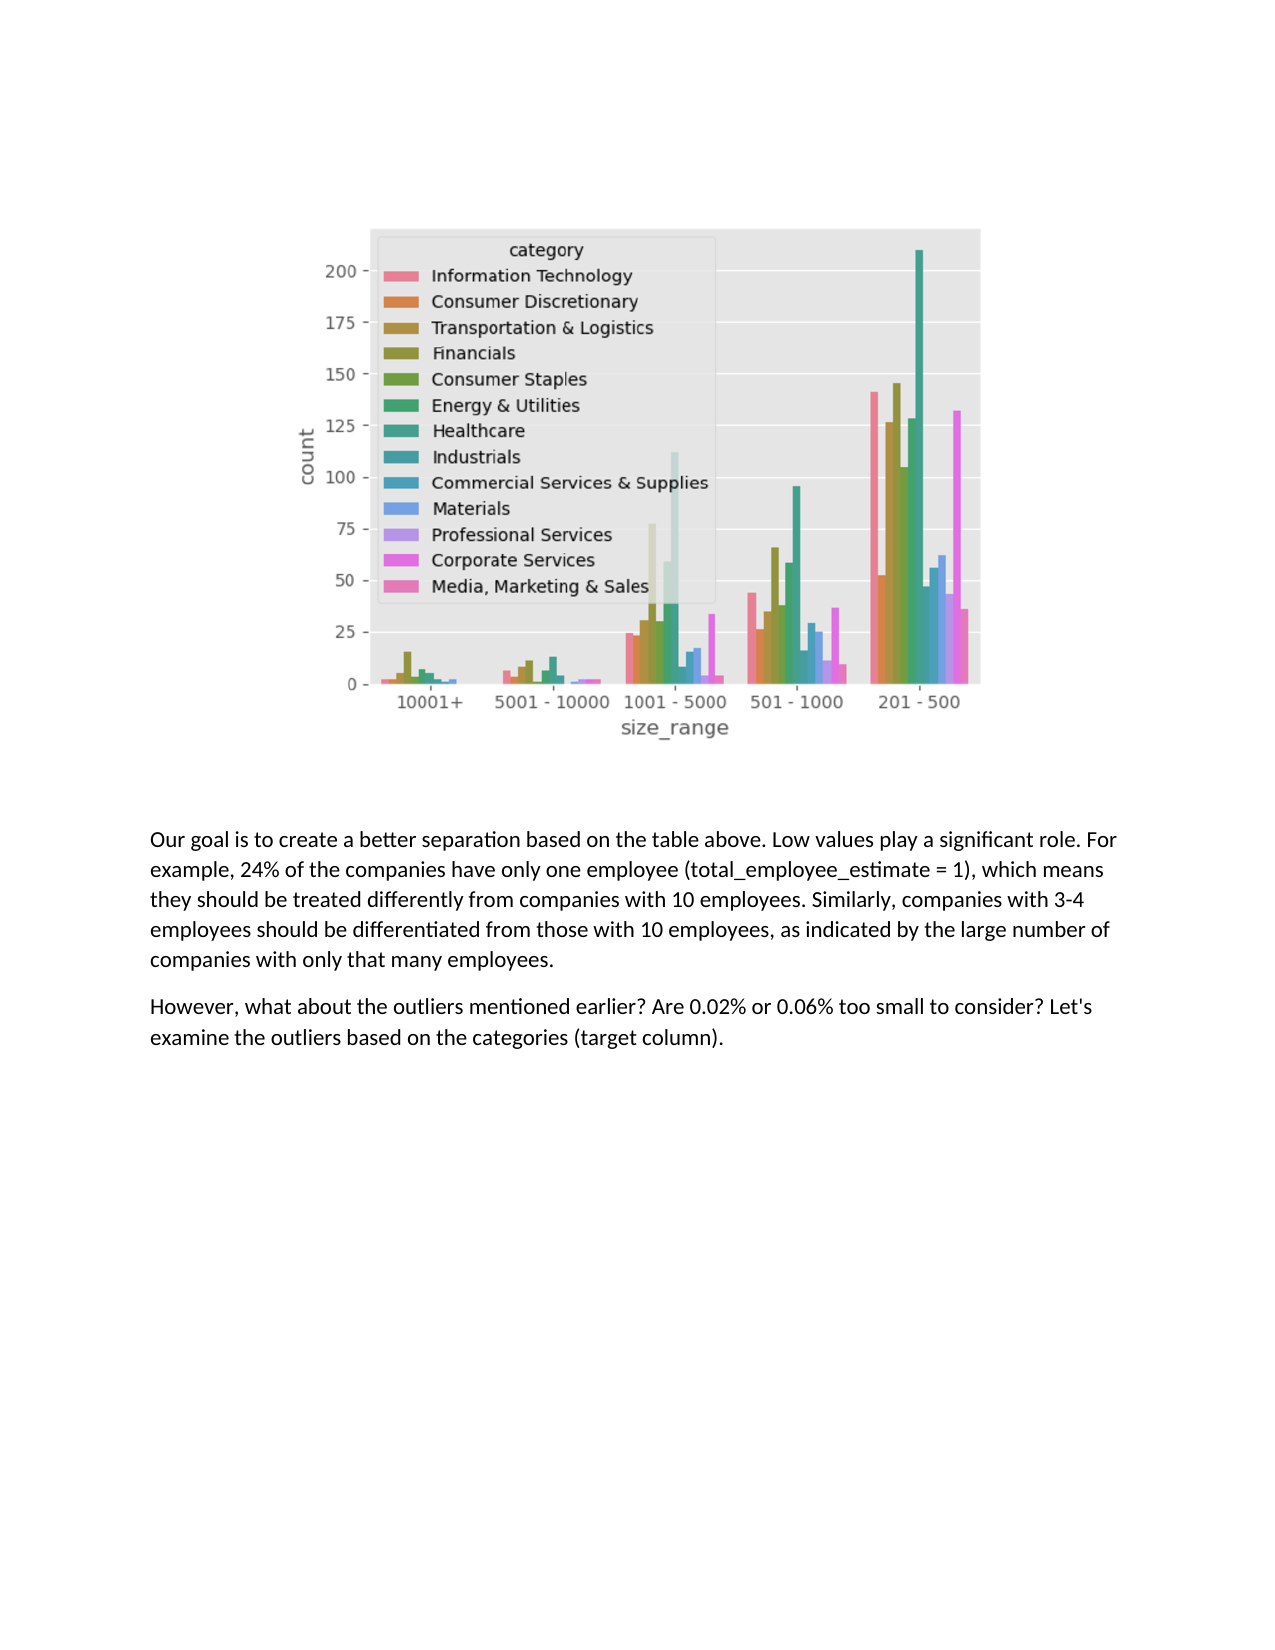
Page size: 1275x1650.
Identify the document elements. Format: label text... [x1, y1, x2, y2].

text However, what about the outliers mentioned earlier? Are 0.02% or 0.06% too small to consider? Let's examine the outliers based on the categories (target column). [150, 992, 1125, 1051]
picture [278, 210, 998, 759]
text Our goal is to create a better separation based on the table above. Low values play a significant role. For example, 24% of the companies have only one employee (total_employee_estimate = 1), which means they should be treated differently from companies with 10 employees. Similarly, companies with 3-4 employees should be differentiated from those with 10 employees, as indicated by the large number of companies with only that many employees. [150, 825, 1125, 974]
